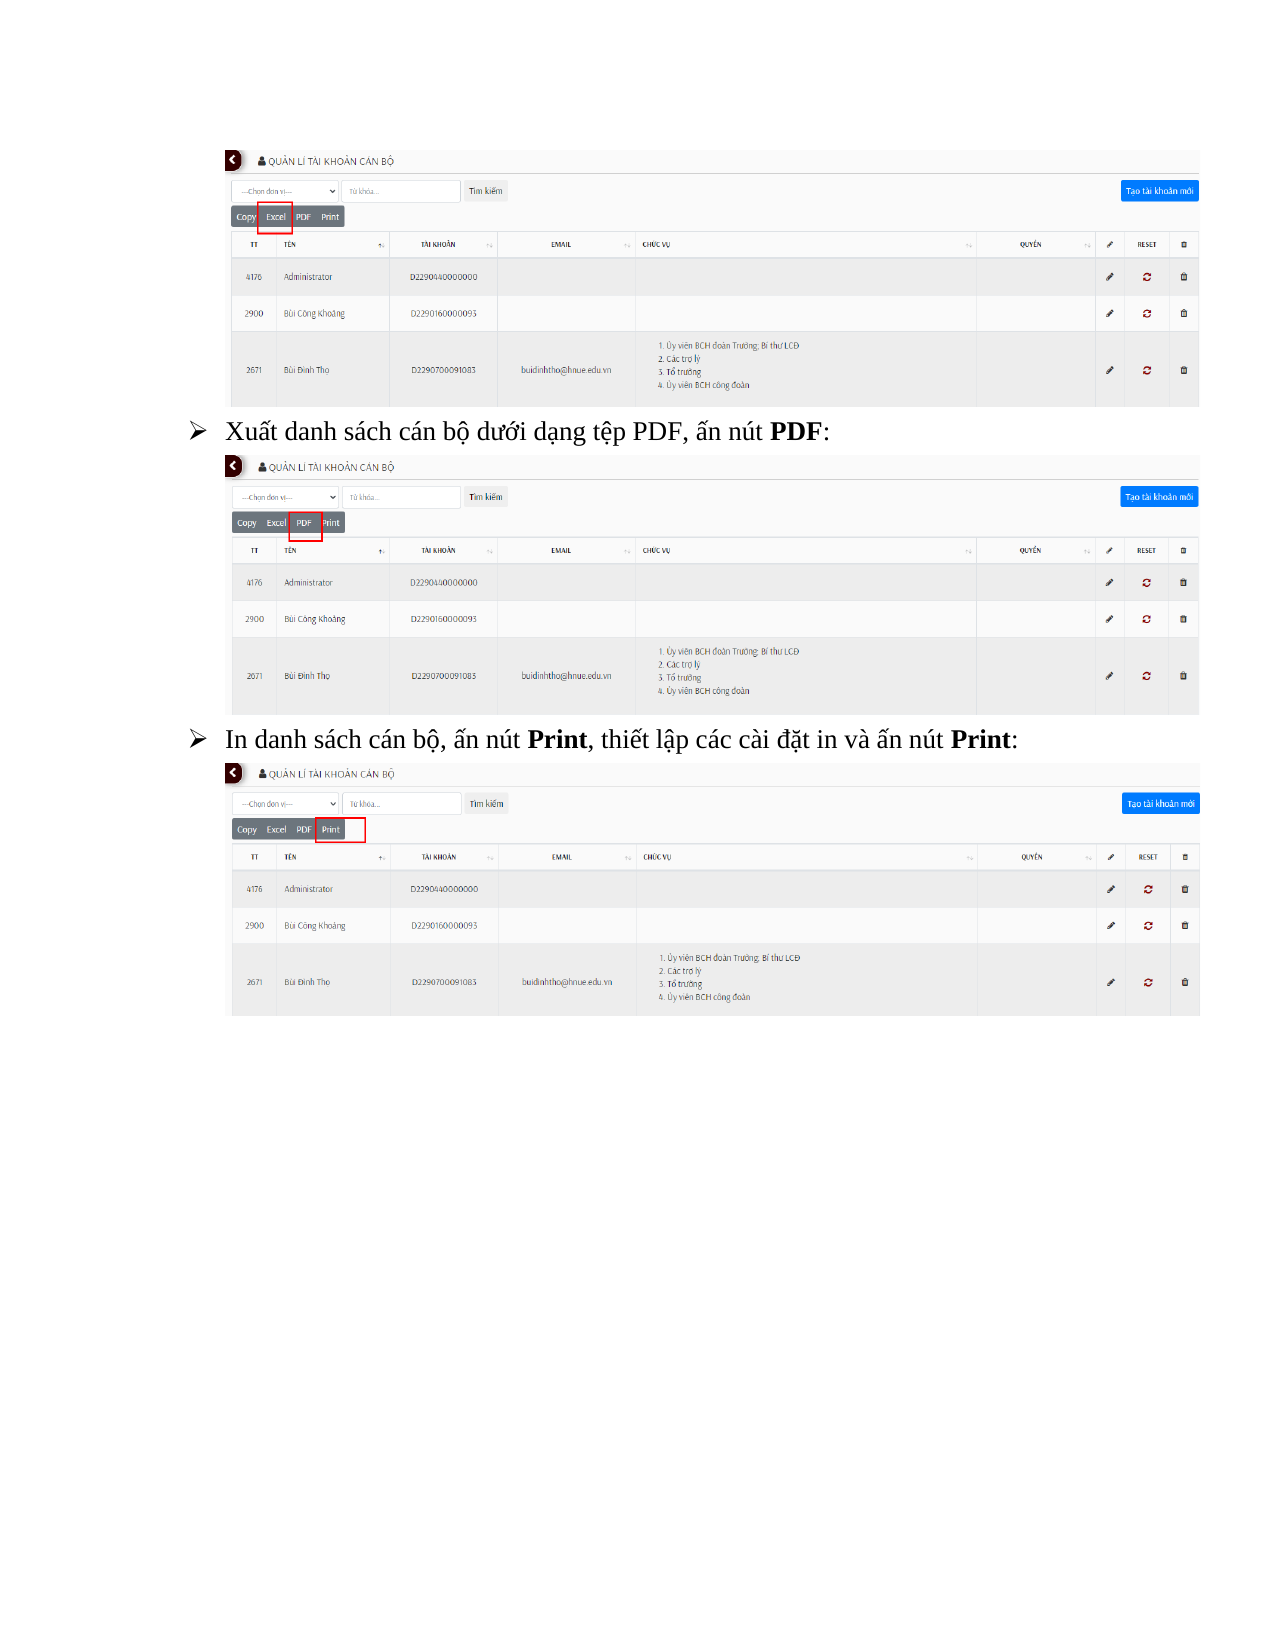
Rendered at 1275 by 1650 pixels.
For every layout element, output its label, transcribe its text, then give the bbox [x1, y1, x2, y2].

list Xuất danh sách cán bộ dưới dạng tệp PDF, ấn nút PDF: [187, 415, 1125, 446]
list In danh sách cán bộ, ấn nút Print, thiết lập các cài đặt in và ấn nút Print: [187, 723, 1125, 754]
picture [225, 455, 1200, 715]
picture [225, 150, 1200, 407]
picture [225, 763, 1200, 1016]
